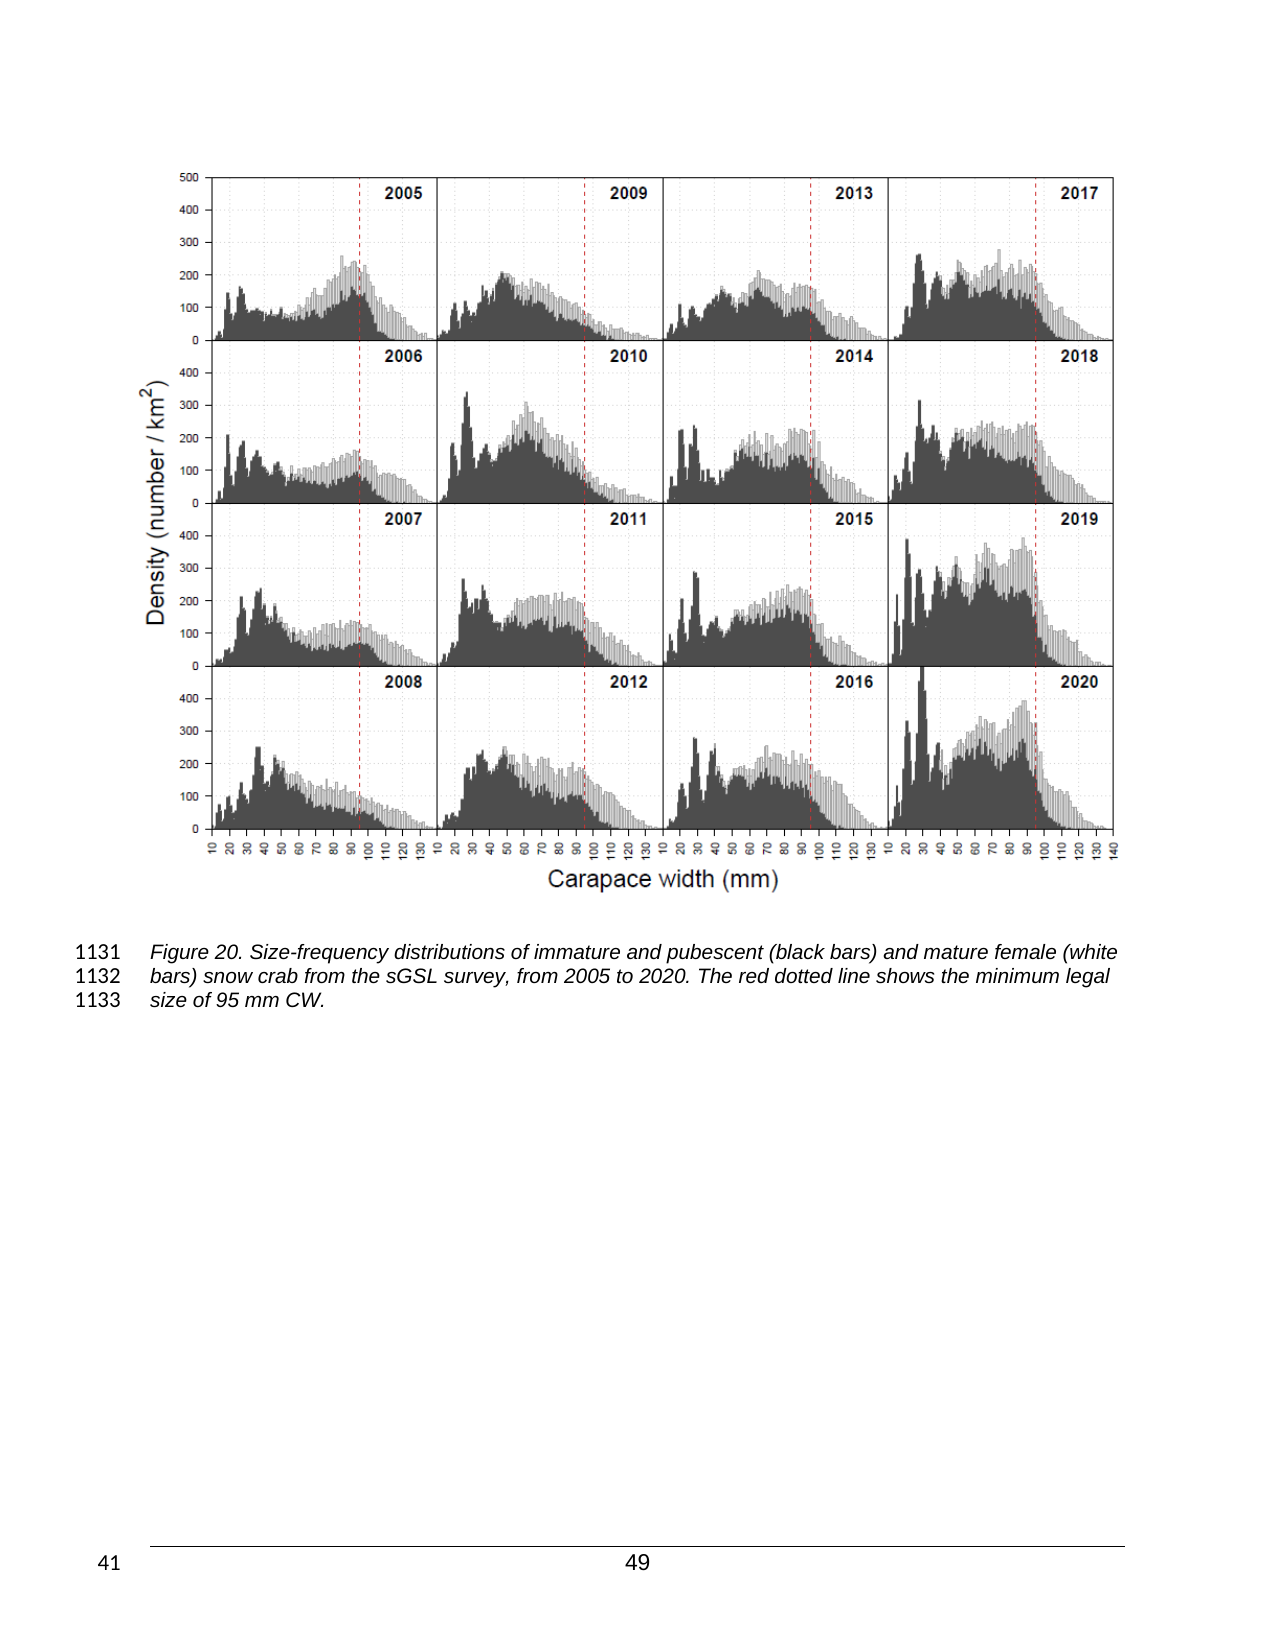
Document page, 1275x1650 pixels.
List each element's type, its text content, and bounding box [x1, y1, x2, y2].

text Figure 20. Size-frequency distributions of immature and pubescent (black bars) and mature female (white bars) snow crab from the sGSL survey, from 2005 to 2020. The red dotted line shows the minimum legal size of 95 mm CW. [150, 939, 1125, 1011]
